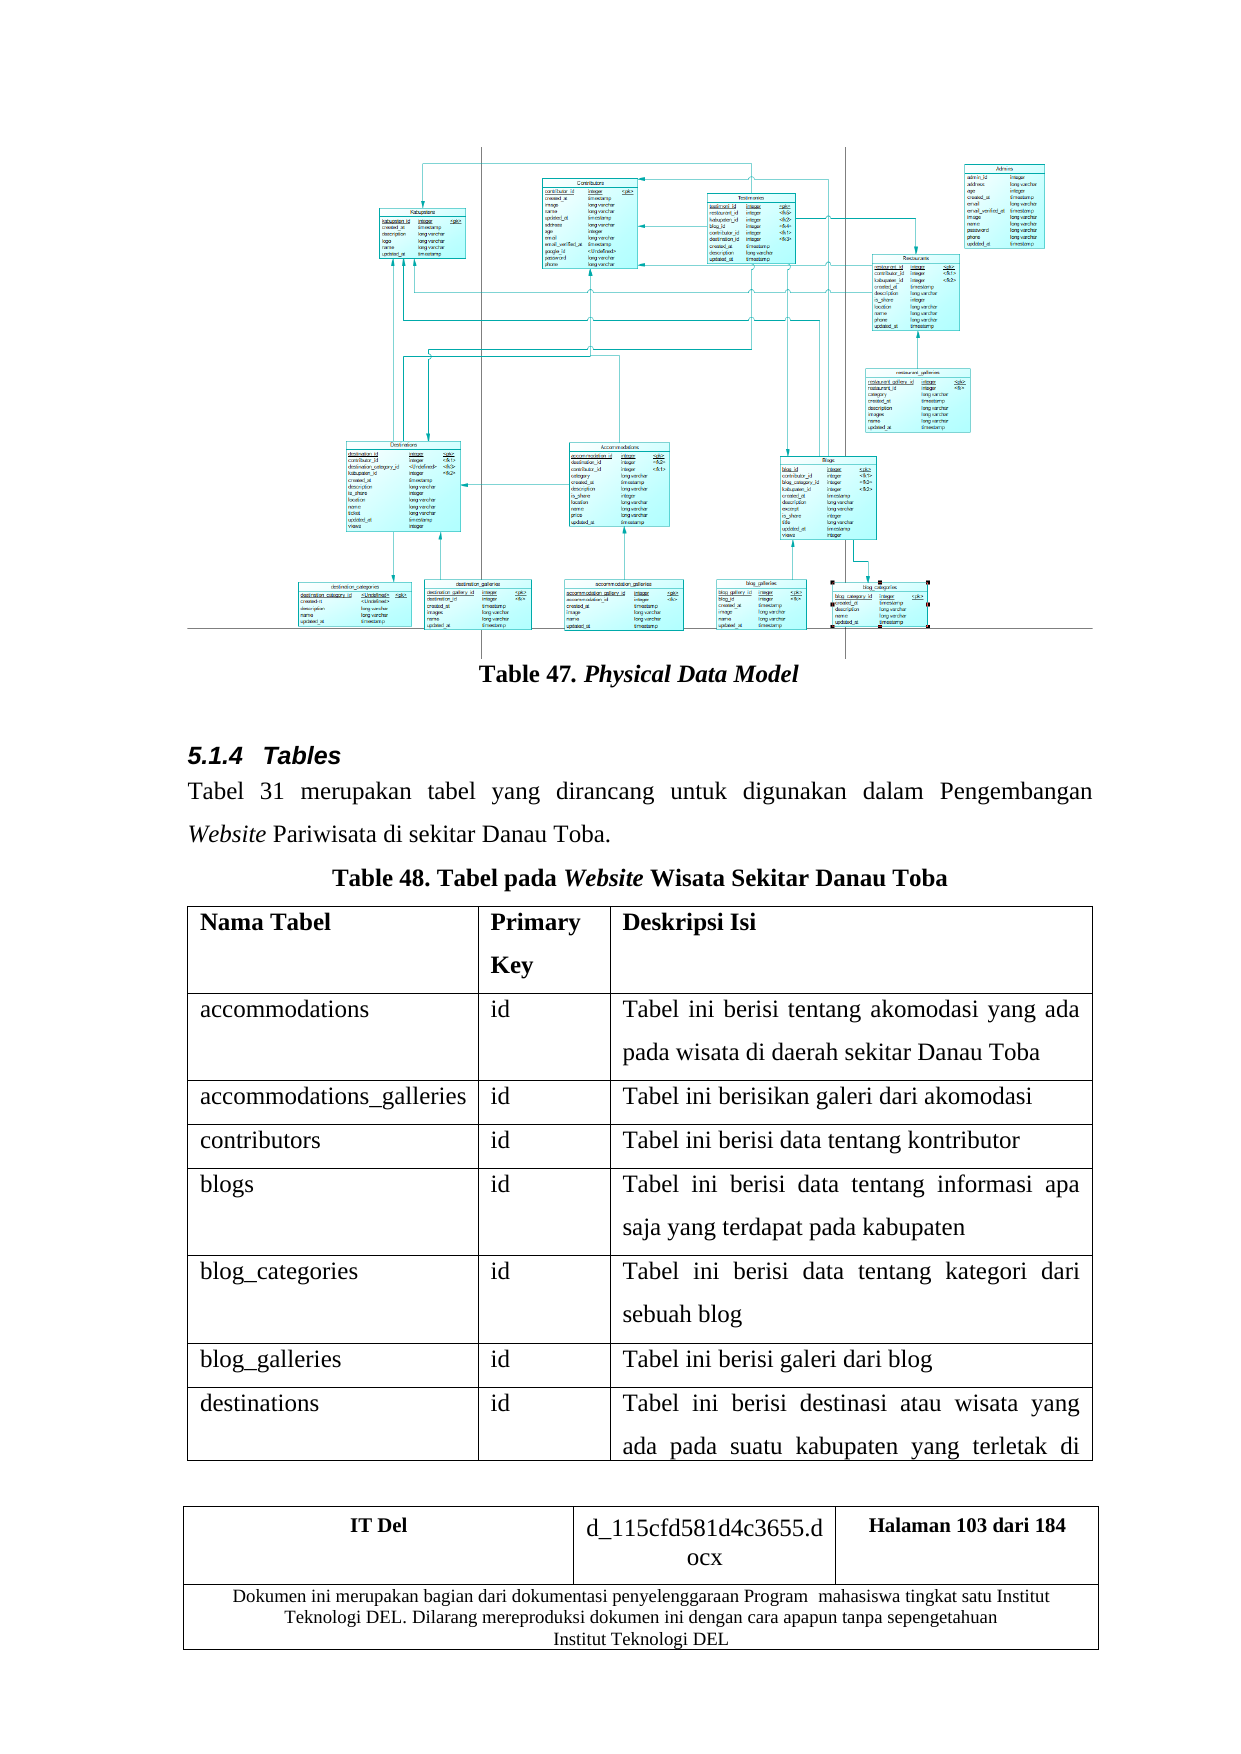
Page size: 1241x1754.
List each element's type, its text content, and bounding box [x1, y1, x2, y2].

table_cell destinations [188, 1388, 478, 1459]
table_cell contributors [188, 1125, 478, 1168]
table_cell Tabel ini berisikan galeri dari akomodasi [611, 1081, 1092, 1124]
table_cell accommodations_galleries [188, 1081, 478, 1124]
table_cell Tabel ini berisi data tentang informasi apa saja yang terdapat pada kabupaten [611, 1169, 1092, 1255]
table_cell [611, 1388, 1092, 1459]
table_cell blog_galleries [188, 1344, 478, 1387]
table_header Deskripsi Isi [611, 907, 1092, 993]
table_cell id [479, 1388, 610, 1459]
table_cell id [479, 1169, 610, 1255]
table_cell id [479, 994, 610, 1080]
table_cell blog_categories [188, 1256, 478, 1343]
table_header Nama Tabel [188, 907, 478, 993]
table_cell id [479, 1081, 610, 1124]
picture [187, 147, 1093, 659]
table_cell Tabel ini berisi data tentang kategori dari sebuah blog [611, 1256, 1092, 1343]
text Table 48. Tabel pada Website Wisata Sekitar Danau Toba [187, 863, 1092, 891]
subtitle Tables [187, 741, 1092, 770]
table_cell Tabel ini berisi data tentang kontributor [611, 1125, 1092, 1168]
table_cell id [479, 1344, 610, 1387]
table_cell blogs [188, 1169, 478, 1255]
table_cell id [479, 1256, 610, 1343]
table_cell Tabel ini berisi tentang akomodasi yang ada pada wisata di daerah sekitar Danau Toba [611, 994, 1092, 1080]
table_header Primary Key [479, 907, 610, 993]
table_cell accommodations [188, 994, 478, 1080]
text Tabel 31 merupakan tabel yang dirancang untuk digunakan dalam Pengembangan Website Pariwisata di sekitar Danau Toba. [187, 776, 1092, 848]
table_cell Tabel ini berisi galeri dari blog [611, 1344, 1092, 1387]
table_cell id [479, 1125, 610, 1168]
text Table 47. Physical Data Model [187, 659, 1092, 688]
